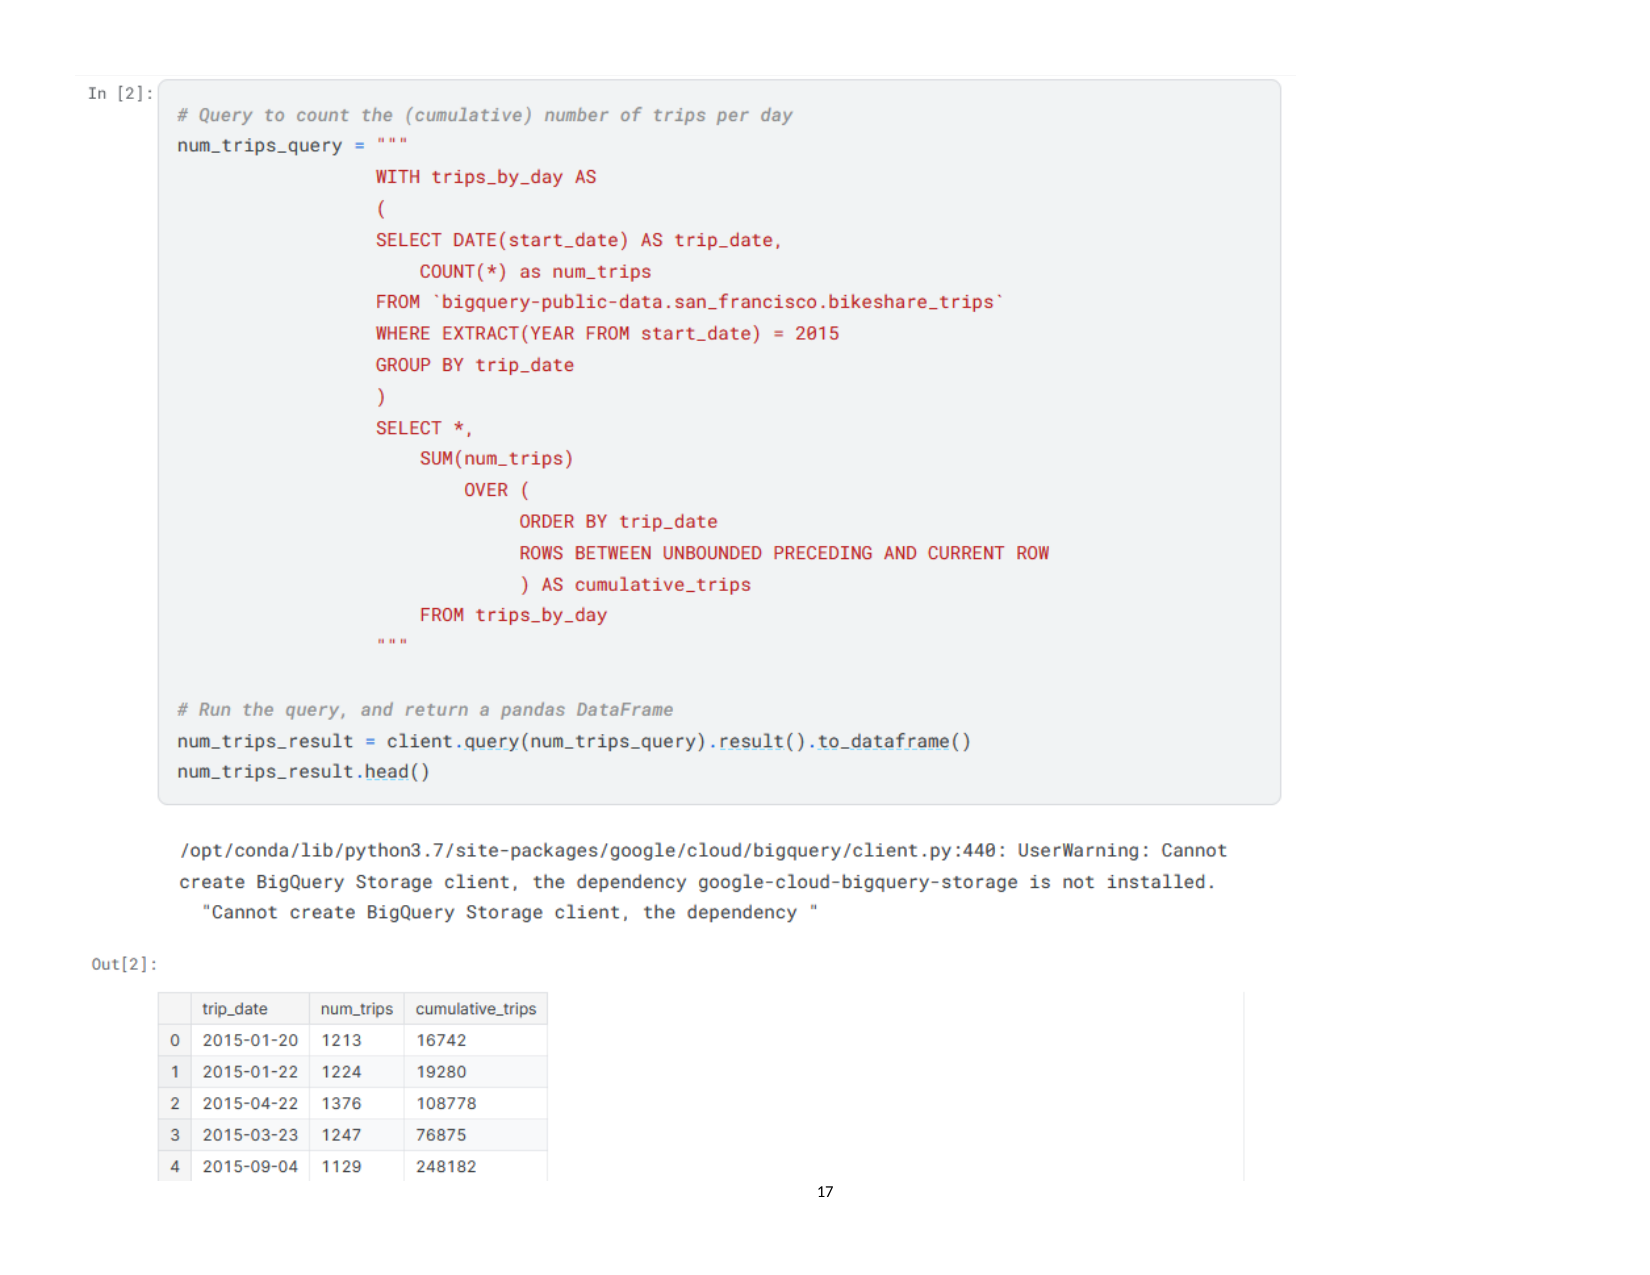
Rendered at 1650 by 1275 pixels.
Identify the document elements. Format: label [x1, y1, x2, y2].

picture [75, 75, 1296, 1181]
